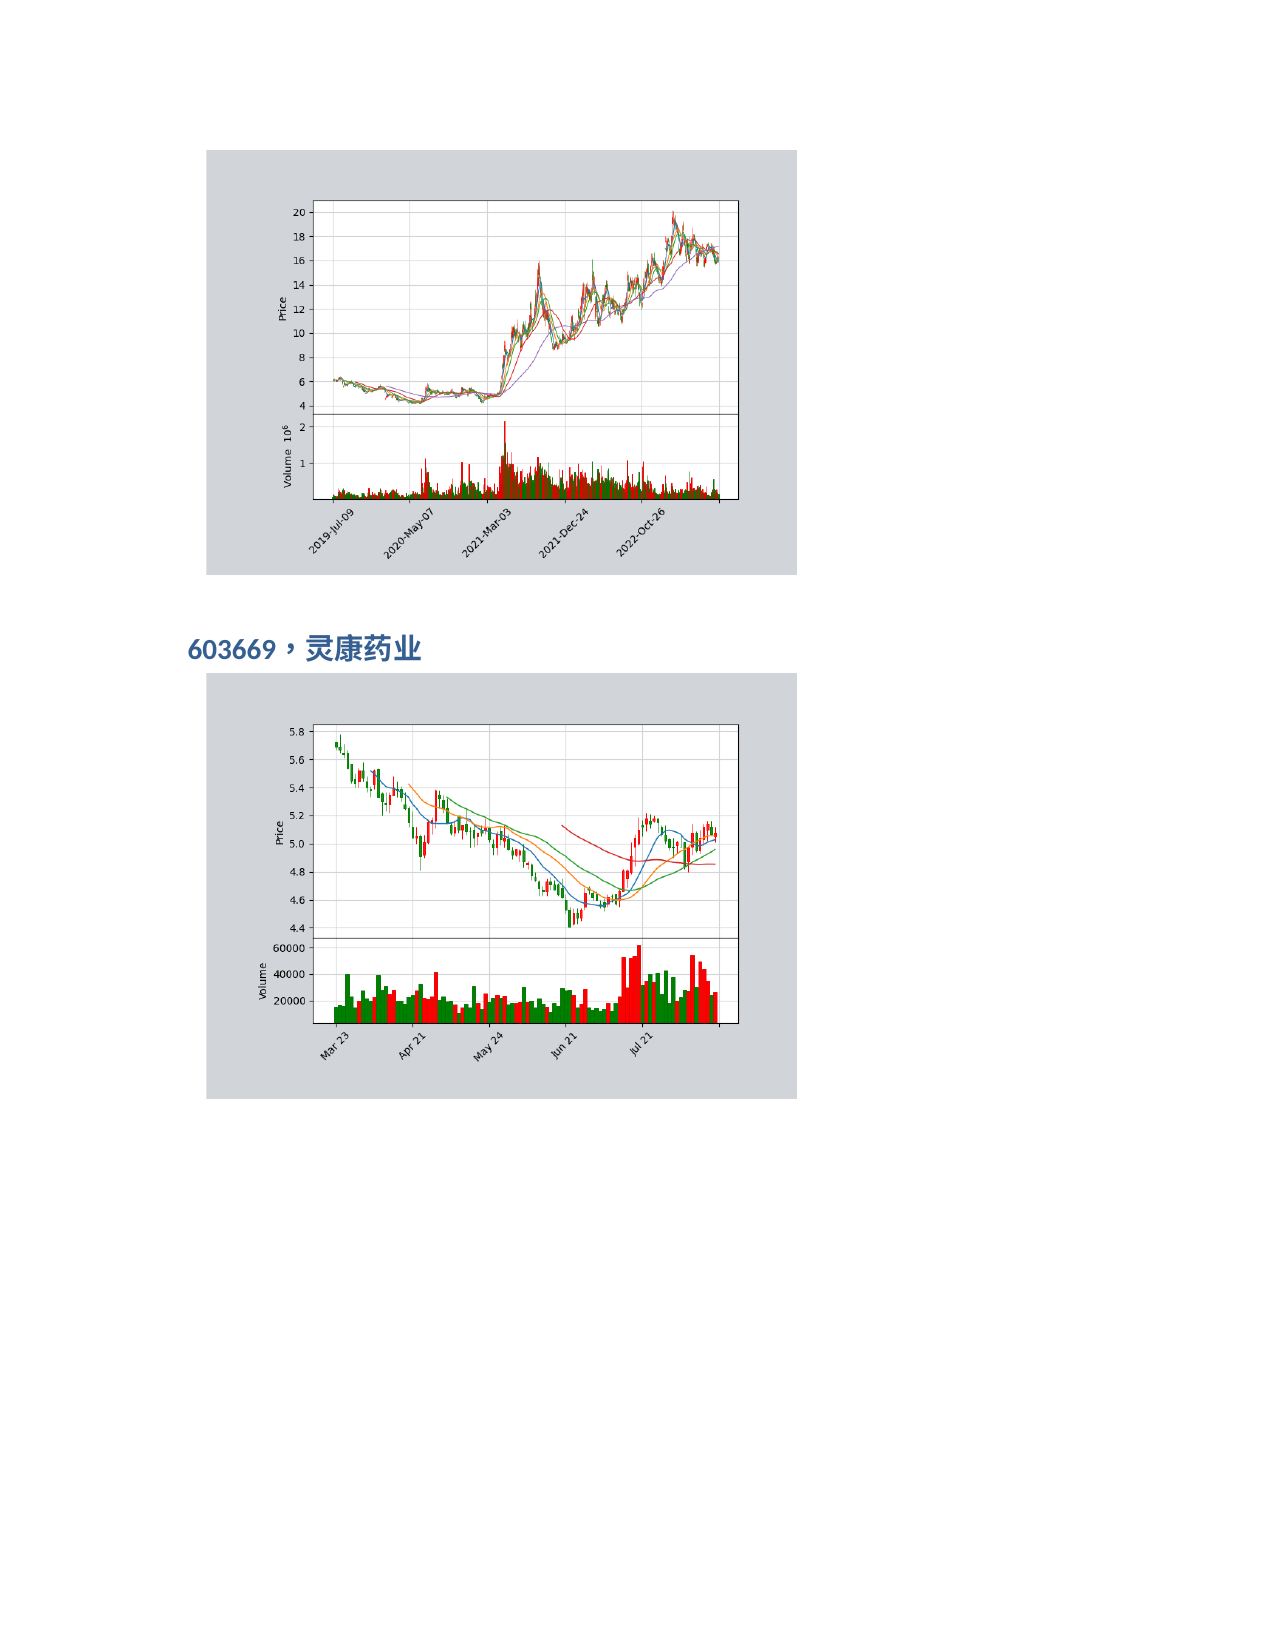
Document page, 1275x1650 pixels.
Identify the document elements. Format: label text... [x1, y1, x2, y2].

picture [206, 673, 797, 1099]
picture [206, 150, 797, 575]
subtitle 603669，灵康药业 [187, 628, 1087, 668]
